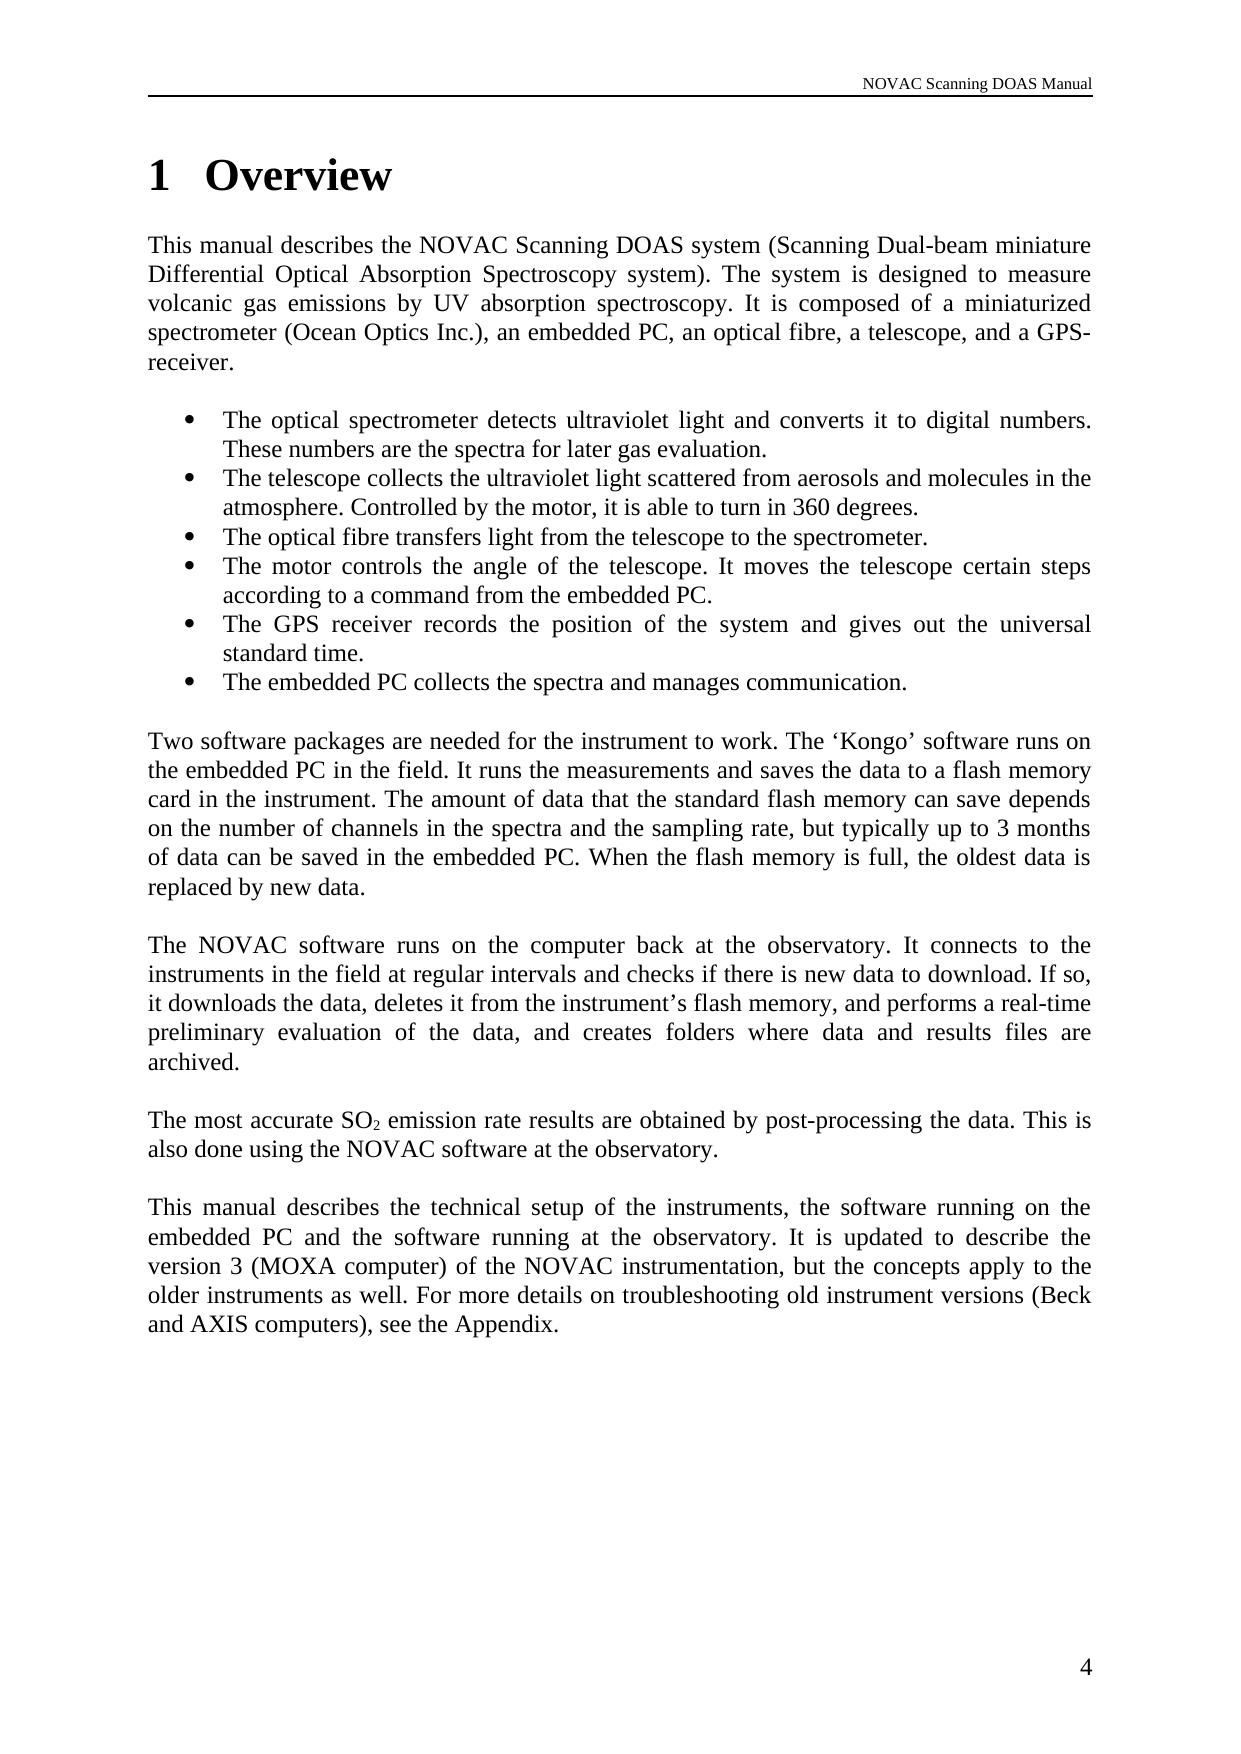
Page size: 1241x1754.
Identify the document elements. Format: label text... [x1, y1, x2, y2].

list The telescope collects the ultraviolet light scattered from aerosols and molecules in the atmosphere. Controlled by the motor, it is able to turn in 360 degrees. [185, 463, 1093, 521]
list The embedded PC collects the spectra and manages communication. [185, 667, 1093, 696]
text This manual describes the NOVAC Scanning DOAS system (Scanning Dual-beam miniature Differential Optical Absorption Spectroscopy system). The system is designed to measure volcanic gas emissions by UV absorption spectroscopy. It is composed of a miniaturized spectrometer (Ocean Optics Inc.), an embedded PC, an optical fibre, a telescope, and a GPS-receiver. [148, 229, 1093, 375]
list The optical fibre transfers light from the telescope to the spectrometer. [185, 521, 1093, 550]
text The most accurate SO2 emission rate results are obtained by post-processing the data. This is also done using the NOVAC software at the observatory. [148, 1104, 1093, 1163]
list The optical spectrometer detects ultraviolet light and converts it to digital numbers. These numbers are the spectra for later gas evaluation. [185, 404, 1093, 463]
subtitle Overview [148, 148, 1093, 200]
list The GPS receiver records the position of the system and gives out the universal standard time. [185, 609, 1093, 667]
text The NOVAC software runs on the computer back at the observatory. It connects to the instruments in the field at regular intervals and checks if there is new data to download. If so, it downloads the data, deletes it from the instrument’s flash memory, and performs a real-time preliminary evaluation of the data, and creates folders where data and results files are archived. [148, 929, 1093, 1075]
text Two software packages are needed for the instrument to work. The ‘Kongo’ software runs on the embedded PC in the field. It runs the measurements and saves the data to a flash memory card in the instrument. The amount of data that the standard flash memory can save depends on the number of channels in the spectra and the sampling rate, but typically up to 3 months of data can be saved in the embedded PC. When the flash memory is full, the oldest data is replaced by new data. [148, 725, 1093, 900]
text This manual describes the technical setup of the instruments, the software running on the embedded PC and the software running at the observatory. It is updated to describe the version 3 (MOXA computer) of the NOVAC instrumentation, but the concepts apply to the older instruments as well. For more details on troubleshooting old instrument versions (Beck and AXIS computers), see the Appendix. [148, 1192, 1093, 1338]
list The motor controls the angle of the telescope. It moves the telescope certain steps according to a command from the embedded PC. [185, 550, 1093, 609]
